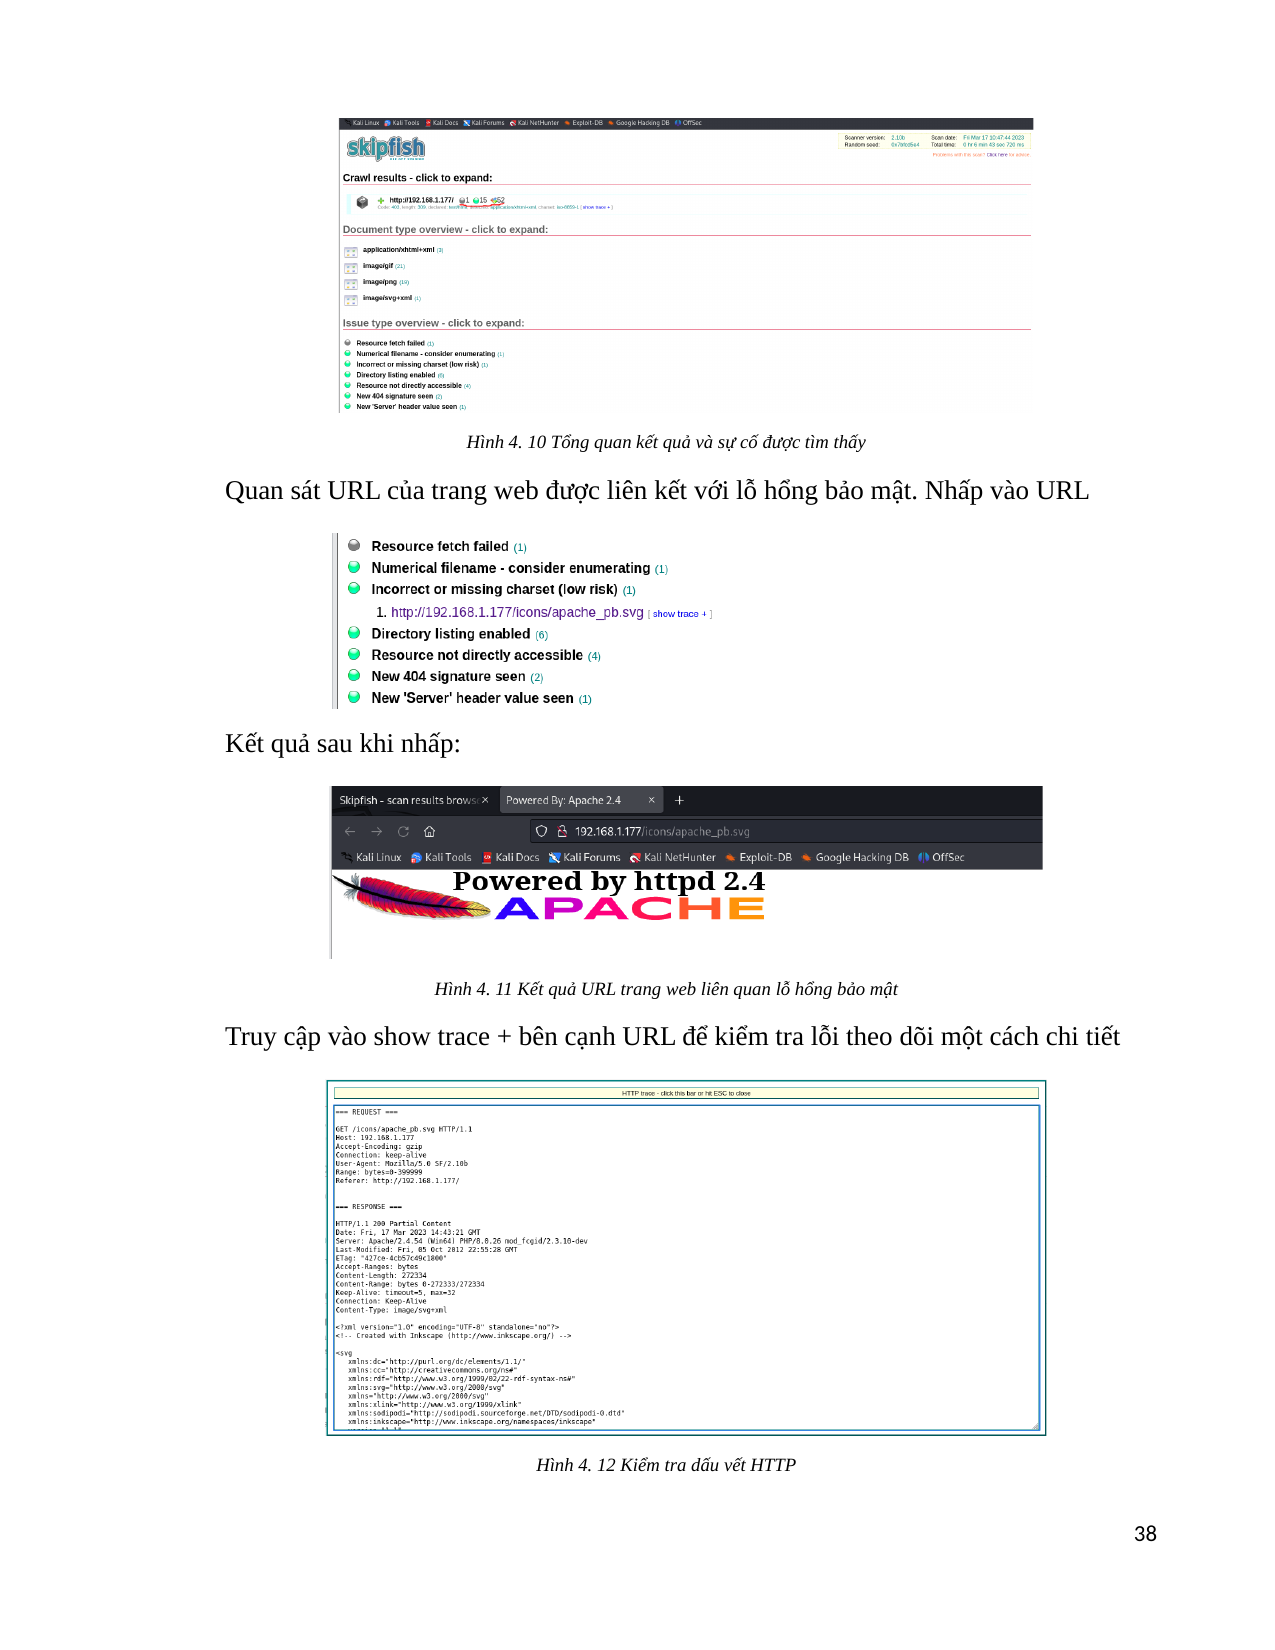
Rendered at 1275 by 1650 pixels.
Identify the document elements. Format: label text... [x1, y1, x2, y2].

text Kết quả sau khi nhấp: [195, 728, 1157, 759]
picture [329, 786, 1043, 959]
picture [327, 533, 1045, 709]
text Quan sát URL của trang web được liên kết với lỗ hổng bảo mật. Nhấp vào URL [195, 474, 1157, 505]
picture [338, 118, 1034, 413]
picture [325, 1079, 1047, 1436]
text Truy cập vào show trace + bên cạnh URL để kiểm tra lỗi theo dõi một cách chi tiết [195, 1020, 1157, 1051]
